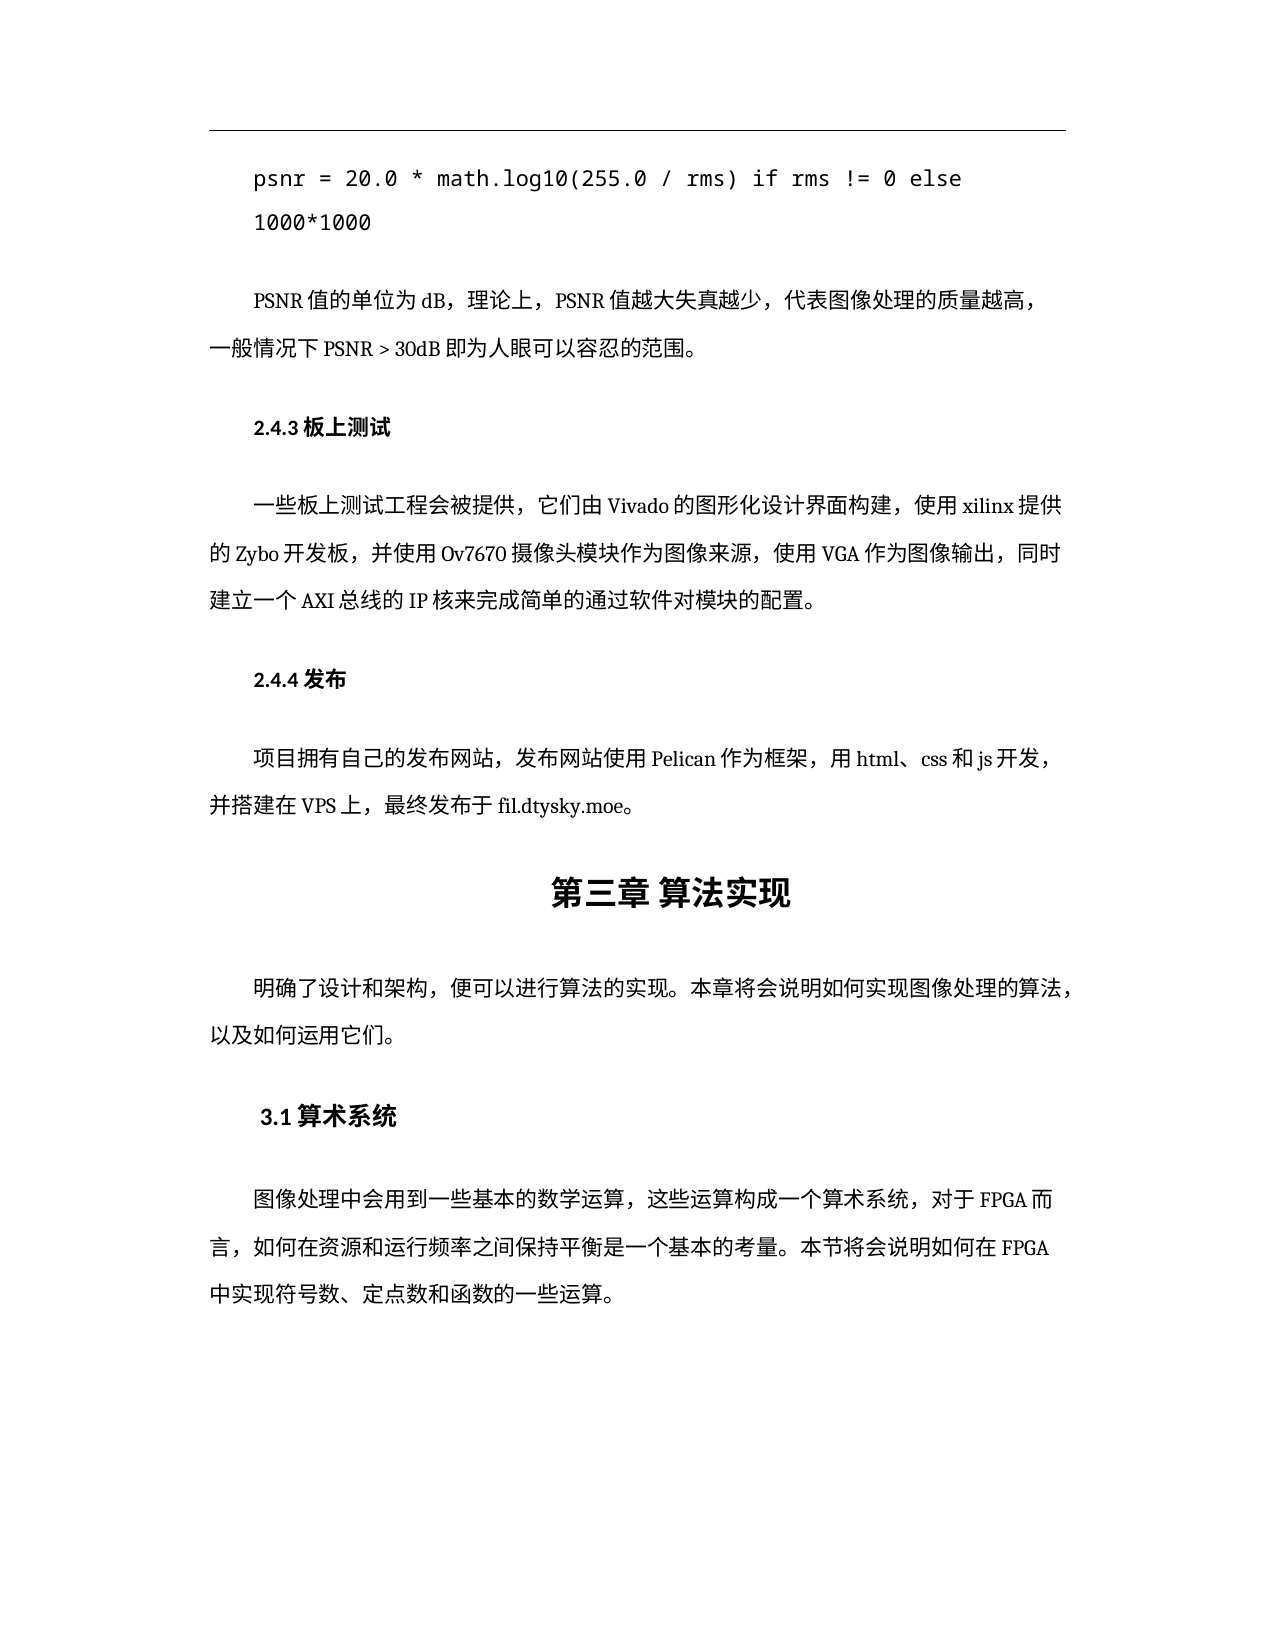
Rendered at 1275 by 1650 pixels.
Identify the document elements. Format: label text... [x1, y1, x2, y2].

text PSNR值的单位为dB，理论上，PSNR值越大失真越少，代表图像处理的质量越高，一般情况下PSNR > 30dB即为人眼可以容忍的范围。 [209, 283, 1066, 362]
text 图像处理中会用到一些基本的数学运算，这些运算构成一个算术系统，对于FPGA而言，如何在资源和运行频率之间保持平衡是一个基本的考量。本节将会说明如何在FPGA中实现符号数、定点数和函数的一些运算。 [209, 1182, 1066, 1309]
text 明确了设计和架构，便可以进行算法的实现。本章将会说明如何实现图像处理的算法，以及如何运用它们。 [209, 971, 1066, 1050]
text 项目拥有自己的发布网站，发布网站使用Pelican作为框架，用html、css和js开发，并搭建在VPS上，最终发布于fil.dtysky.moe。 [209, 741, 1066, 820]
subtitle 3.1 算术系统 [209, 1097, 1066, 1133]
text 一些板上测试工程会被提供，它们由Vivado的图形化设计界面构建，使用xilinx提供的Zybo开发板，并使用Ov7670摄像头模块作为图像来源，使用VGA作为图像输出，同时建立一个AXI总线的IP核来完成简单的通过软件对模块的配置。 [209, 488, 1066, 615]
subtitle 第三章 算法实现 [209, 867, 1066, 915]
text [253, 163, 1066, 237]
subtitle 2.4.4 发布 [209, 662, 1066, 694]
subtitle 2.4.3 板上测试 [209, 409, 1066, 441]
